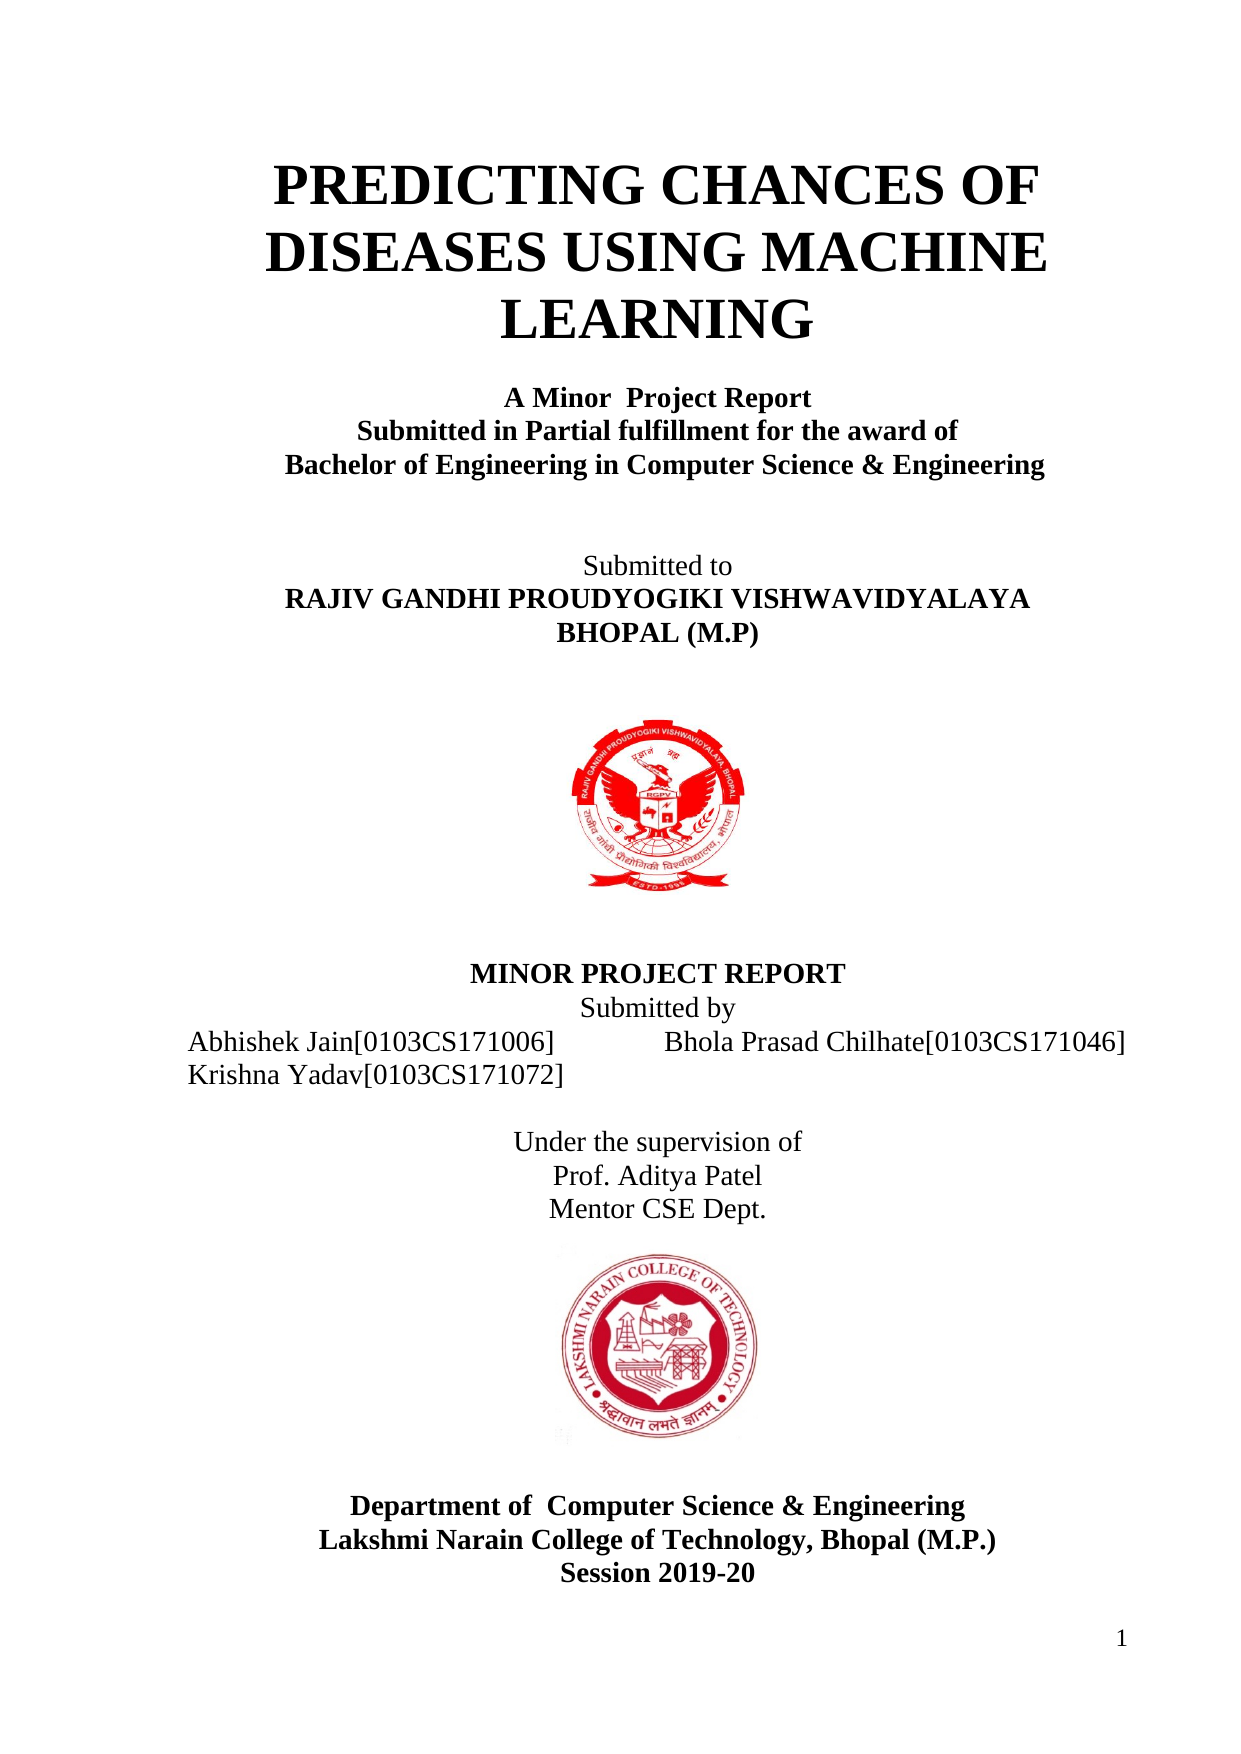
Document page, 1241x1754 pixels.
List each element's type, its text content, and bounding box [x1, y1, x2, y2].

text Mentor CSE Dept. [187, 1191, 1128, 1225]
text PREDICTING CHANCES OF DISEASES USING MACHINE LEARNING [187, 150, 1128, 351]
text Session 2019-20 [187, 1556, 1128, 1589]
text Lakshmi Narain College of Technology, Bhopal (M.P.) [187, 1522, 1128, 1556]
text Department of Computer Science & Engineering [187, 1488, 1128, 1522]
text Krishna Yadav[0103CS171072] [187, 1057, 1128, 1091]
text Prof. Aditya Patel [187, 1158, 1128, 1191]
text Under the supervision of [187, 1124, 1128, 1158]
text Submitted to [187, 548, 1128, 581]
text A Minor Project Report [187, 380, 1128, 413]
text RAJIV GANDHI PROUDYOGIKI VISHWAVIDYALAYA [187, 581, 1128, 615]
text Abhishek Jain[0103CS171006] Bhola Prasad Chilhate[0103CS171046] [187, 1024, 1128, 1057]
text Submitted by [187, 990, 1128, 1024]
picture [555, 1243, 762, 1450]
text Bachelor of Engineering in Computer Science & Engineering [187, 447, 1128, 481]
text BHOPAL (M.P) [187, 615, 1128, 648]
picture [566, 715, 750, 895]
text MINOR PROJECT REPORT [187, 957, 1128, 990]
text Submitted in Partial fulfillment for the award of [187, 413, 1128, 447]
